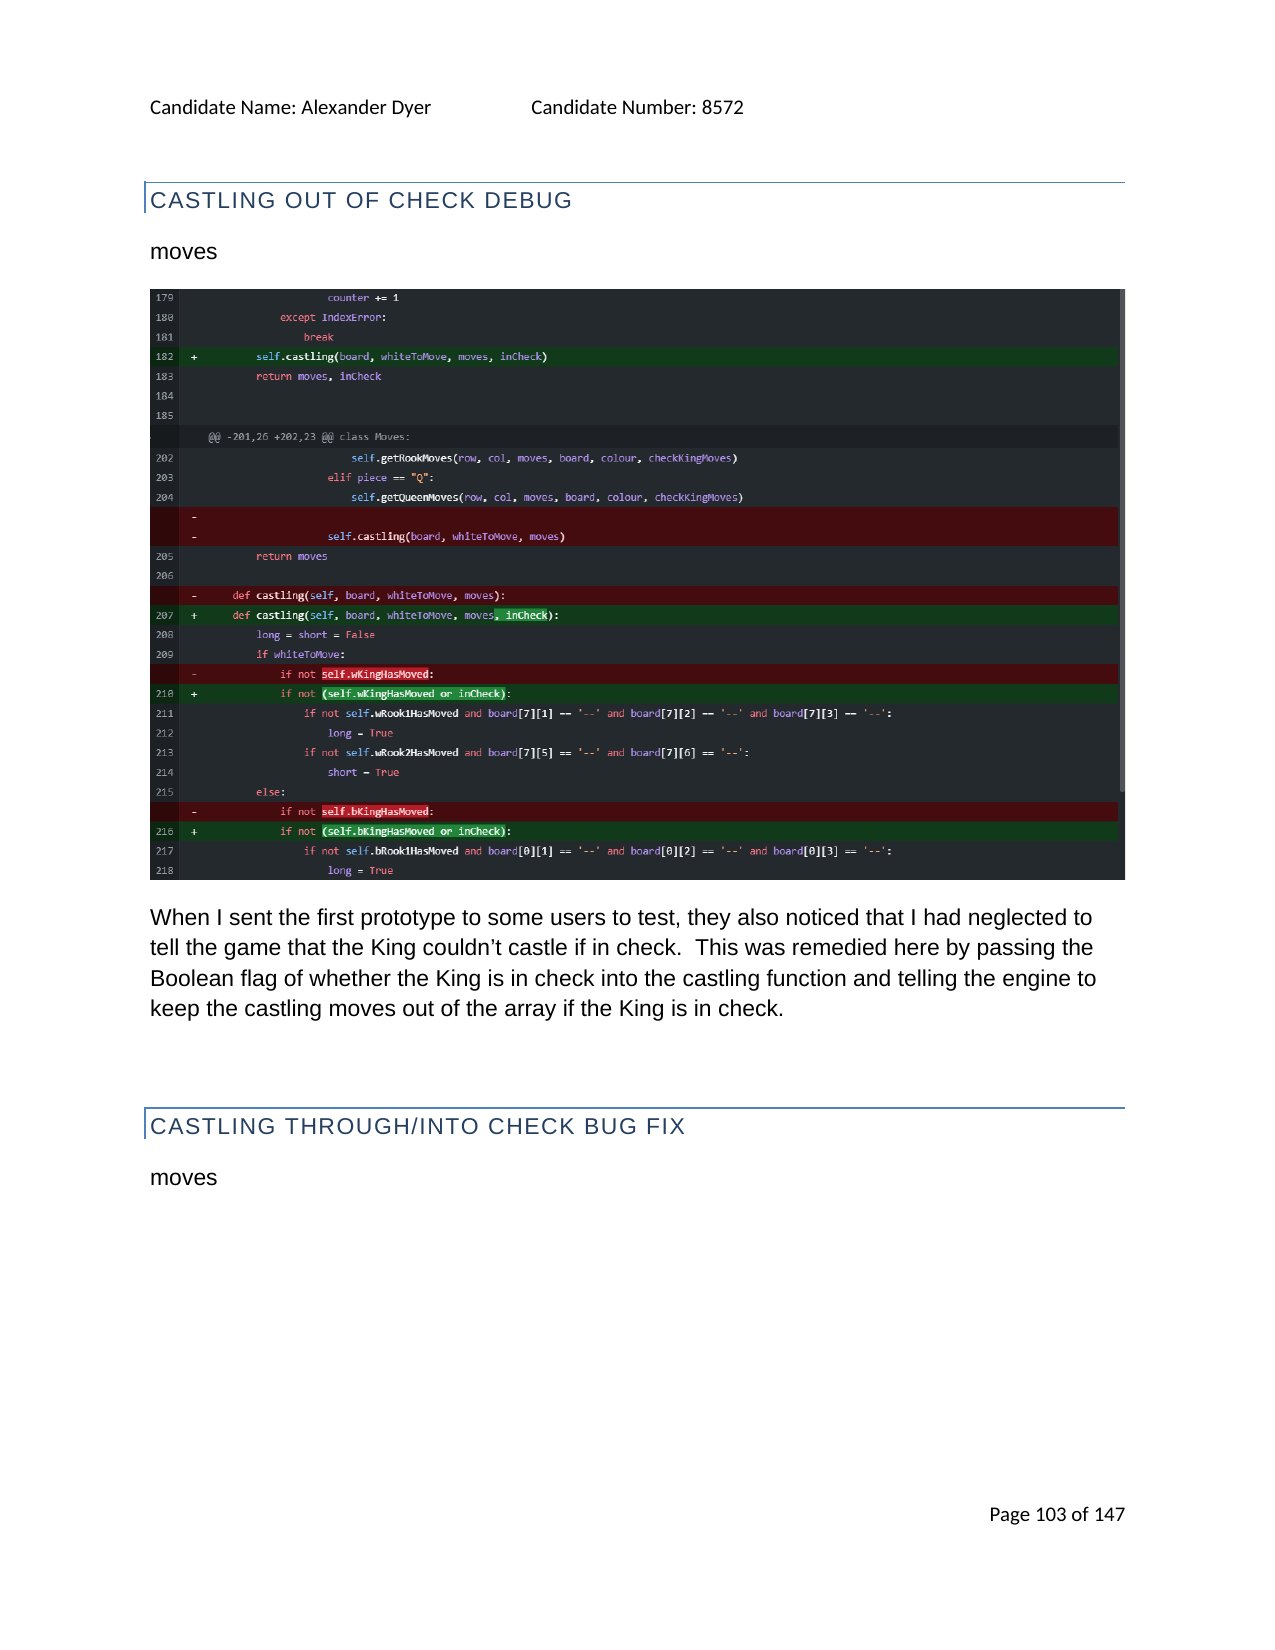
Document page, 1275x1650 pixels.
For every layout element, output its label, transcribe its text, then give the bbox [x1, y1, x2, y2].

text moves [150, 1164, 1125, 1190]
picture [150, 289, 1125, 880]
subtitle Castling Out of Check Debug [146, 183, 1125, 213]
subtitle Castling Through/Into Check Bug Fix [146, 1109, 1125, 1139]
text When I sent the first prototype to some users to test, they also noticed that I had neglected to tell the game that the King couldn’t castle if in check. This was remedied here by passing the Boolean flag of whether the King is in check into the castling function and telling the engine to keep the castling moves out of the array if the King is in check. [150, 904, 1125, 1021]
text moves [150, 238, 1125, 264]
